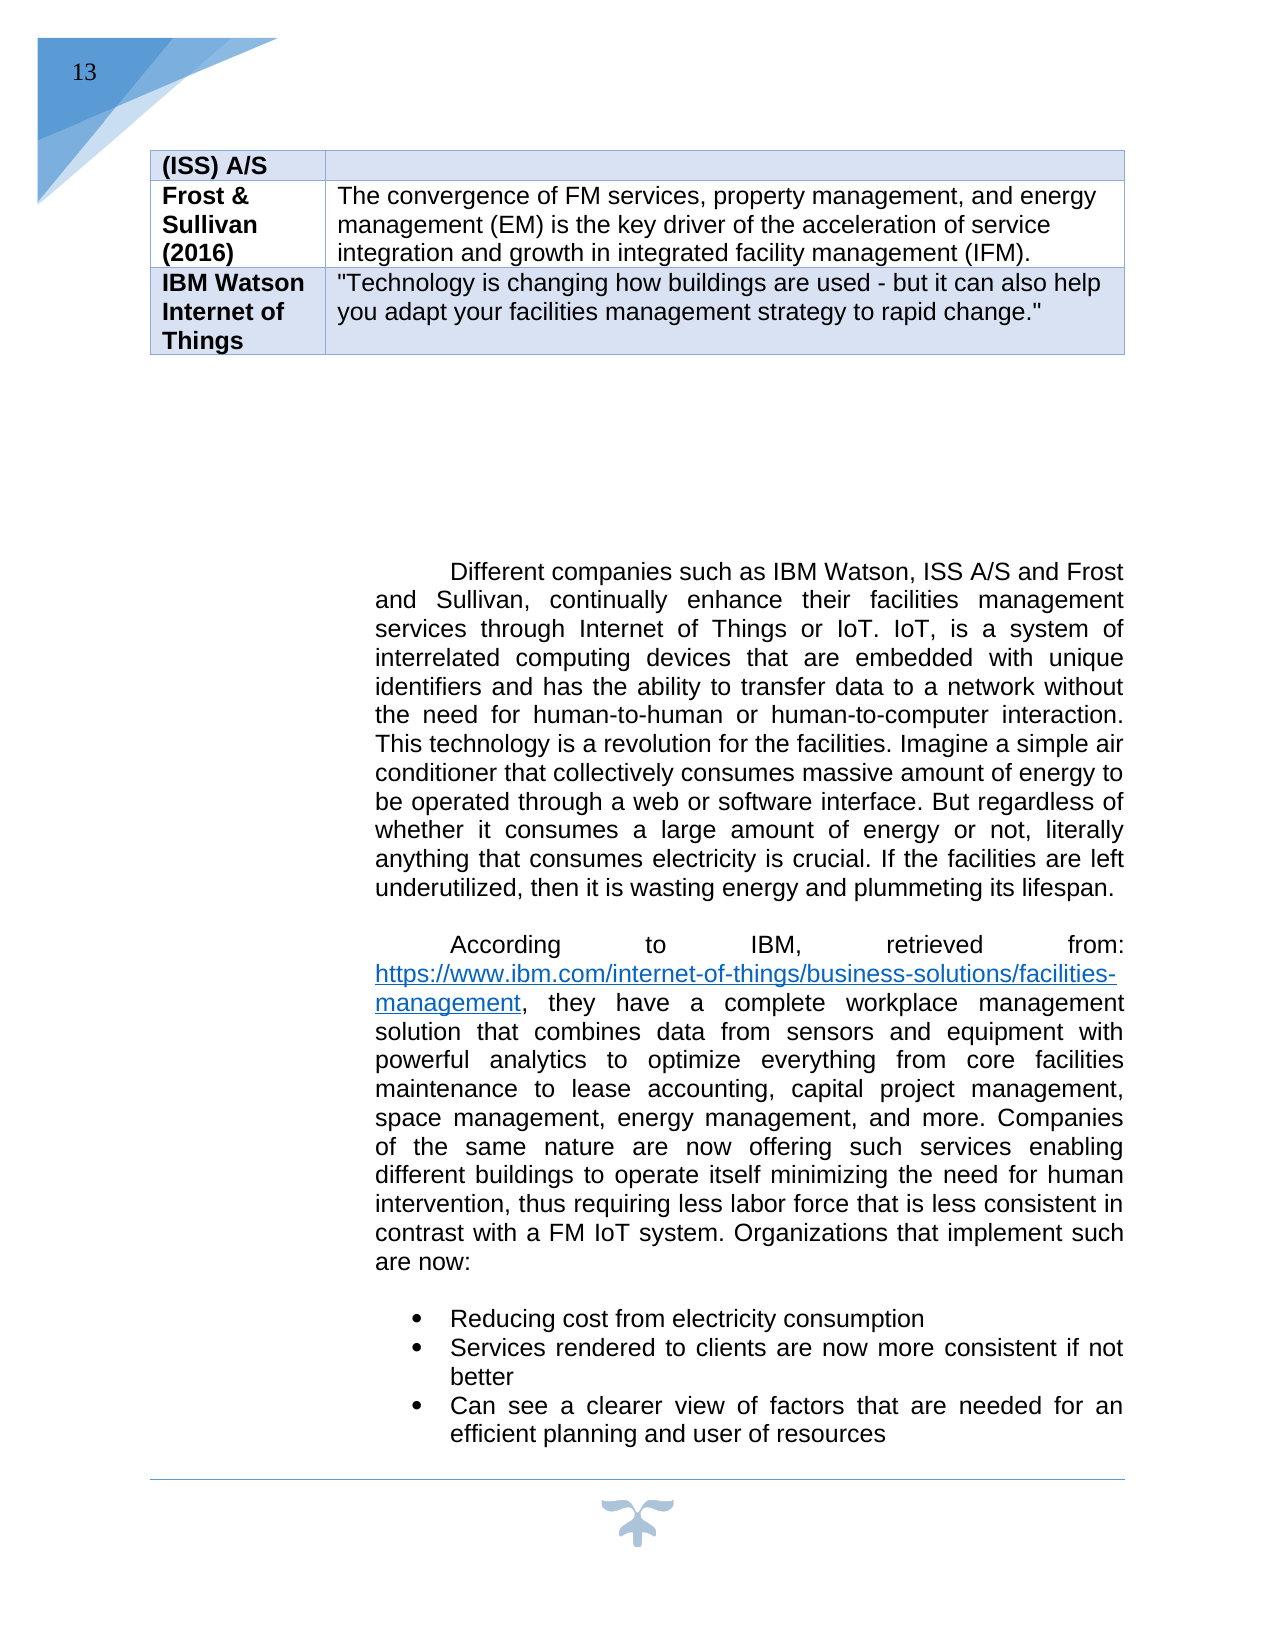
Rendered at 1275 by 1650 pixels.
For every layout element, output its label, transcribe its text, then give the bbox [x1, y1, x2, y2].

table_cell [326, 151, 1124, 180]
picture [37, 37, 279, 206]
table_cell The convergence of FM services, property management, and energy management (EM) is the key driver of the acceleration of service integration and growth in integrated facility management (IFM). [326, 181, 1124, 267]
table_cell Frost & Sullivan (2016) [151, 181, 325, 267]
text Different companies such as IBM Watson, ISS A/S and Frost and Sullivan, continually enhance their facilities management services through Internet of Things or IoT. IoT, is a system of interrelated computing devices that are embedded with unique identifiers and has the ability to transfer data to a network without the need for human-to-human or human-to-computer interaction. This technology is a revolution for the facilities. Imagine a simple air conditioner that collectively consumes massive amount of energy to be operated through a web or software interface. But regardless of whether it consumes a large amount of energy or not, literally anything that consumes electricity is crucial. If the facilities are left underutilized, then it is wasting energy and plummeting its lifespan. [375, 557, 1125, 902]
list Services rendered to clients are now more consistent if not better [412, 1333, 1125, 1391]
table_cell "Technology is changing how buildings are used - but it can also help you adapt your facilities management strategy to rapid change." [326, 268, 1124, 354]
table_cell IBM Watson Internet of Things [151, 268, 325, 354]
text According to IBM, retrieved from: https://www.ibm.com/internet-of-things/business-solutions/facilities-management, they have a complete workplace management solution that combines data from sensors and equipment with powerful analytics to optimize everything from core facilities maintenance to lease accounting, capital project management, space management, energy management, and more. Companies of the same nature are now offering such services enabling different buildings to operate itself minimizing the need for human intervention, thus requiring less labor force that is less consistent in contrast with a FM IoT system. Organizations that implement such are now: [375, 930, 1125, 1275]
list Reducing cost from electricity consumption [412, 1304, 1125, 1333]
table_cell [151, 151, 325, 180]
list Can see a clearer view of factors that are needed for an efficient planning and user of resources [412, 1391, 1125, 1448]
